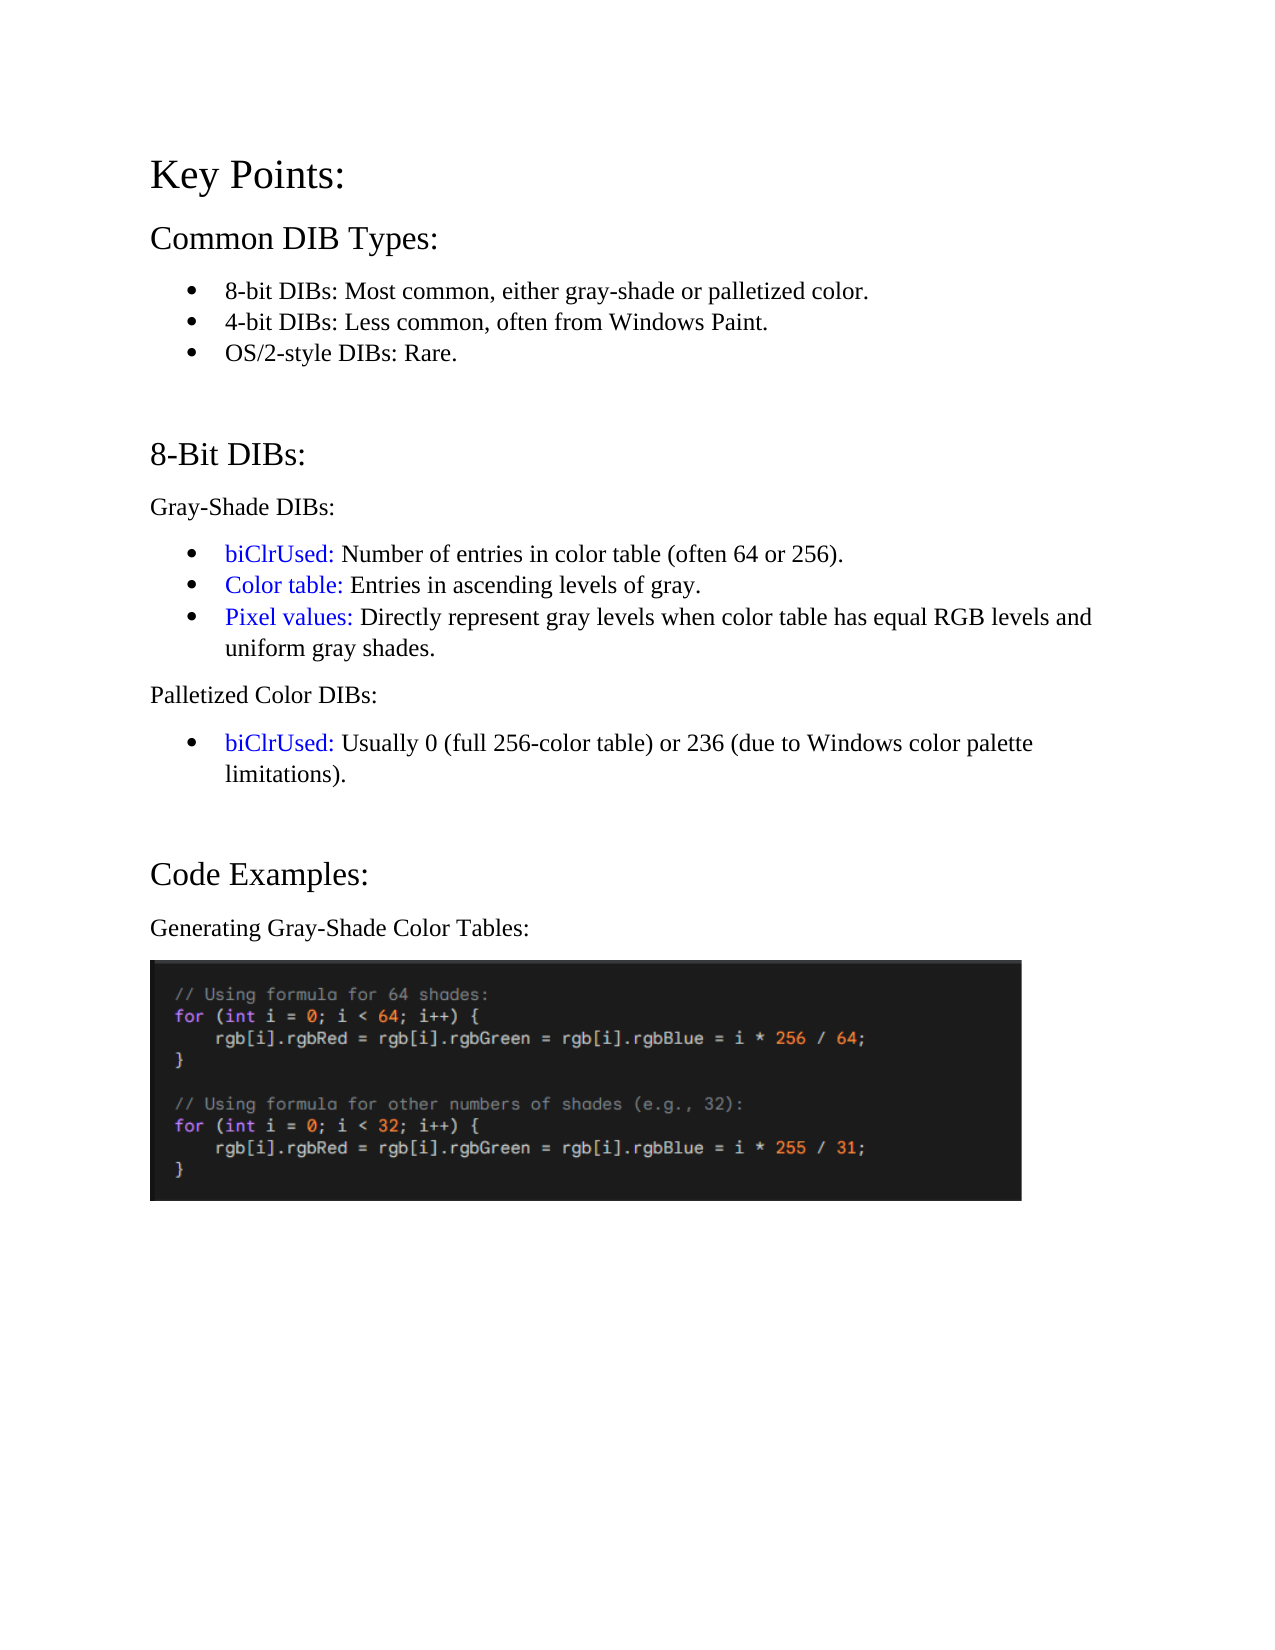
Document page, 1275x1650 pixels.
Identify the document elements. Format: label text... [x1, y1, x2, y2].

text Code Examples: [150, 854, 1125, 893]
picture [150, 960, 1022, 1201]
text Palletized Color DIBs: [150, 680, 1125, 709]
text 8-Bit DIBs: [150, 434, 1125, 472]
list biClrUsed: Usually 0 (full 256-color table) or 236 (due to Windows color palette limitations). [187, 728, 1125, 788]
list OS/2-style DIBs: Rare. [187, 338, 1125, 367]
text Common DIB Types: [150, 218, 1125, 257]
text Gray-Shade DIBs: [150, 492, 1125, 521]
list 8-bit DIBs: Most common, either gray-shade or palletized color. [187, 276, 1125, 305]
list Color table: Entries in ascending levels of gray. [187, 571, 1125, 599]
list biClrUsed: Number of entries in color table (often 64 or 256). [187, 539, 1125, 568]
text Generating Gray-Shade Color Tables: [150, 913, 1125, 941]
list Pixel values: Directly represent gray levels when color table has equal RGB levels and uniform gray shades. [187, 602, 1125, 661]
text Key Points: [150, 150, 1125, 198]
list 4-bit DIBs: Less common, often from Windows Paint. [187, 307, 1125, 336]
